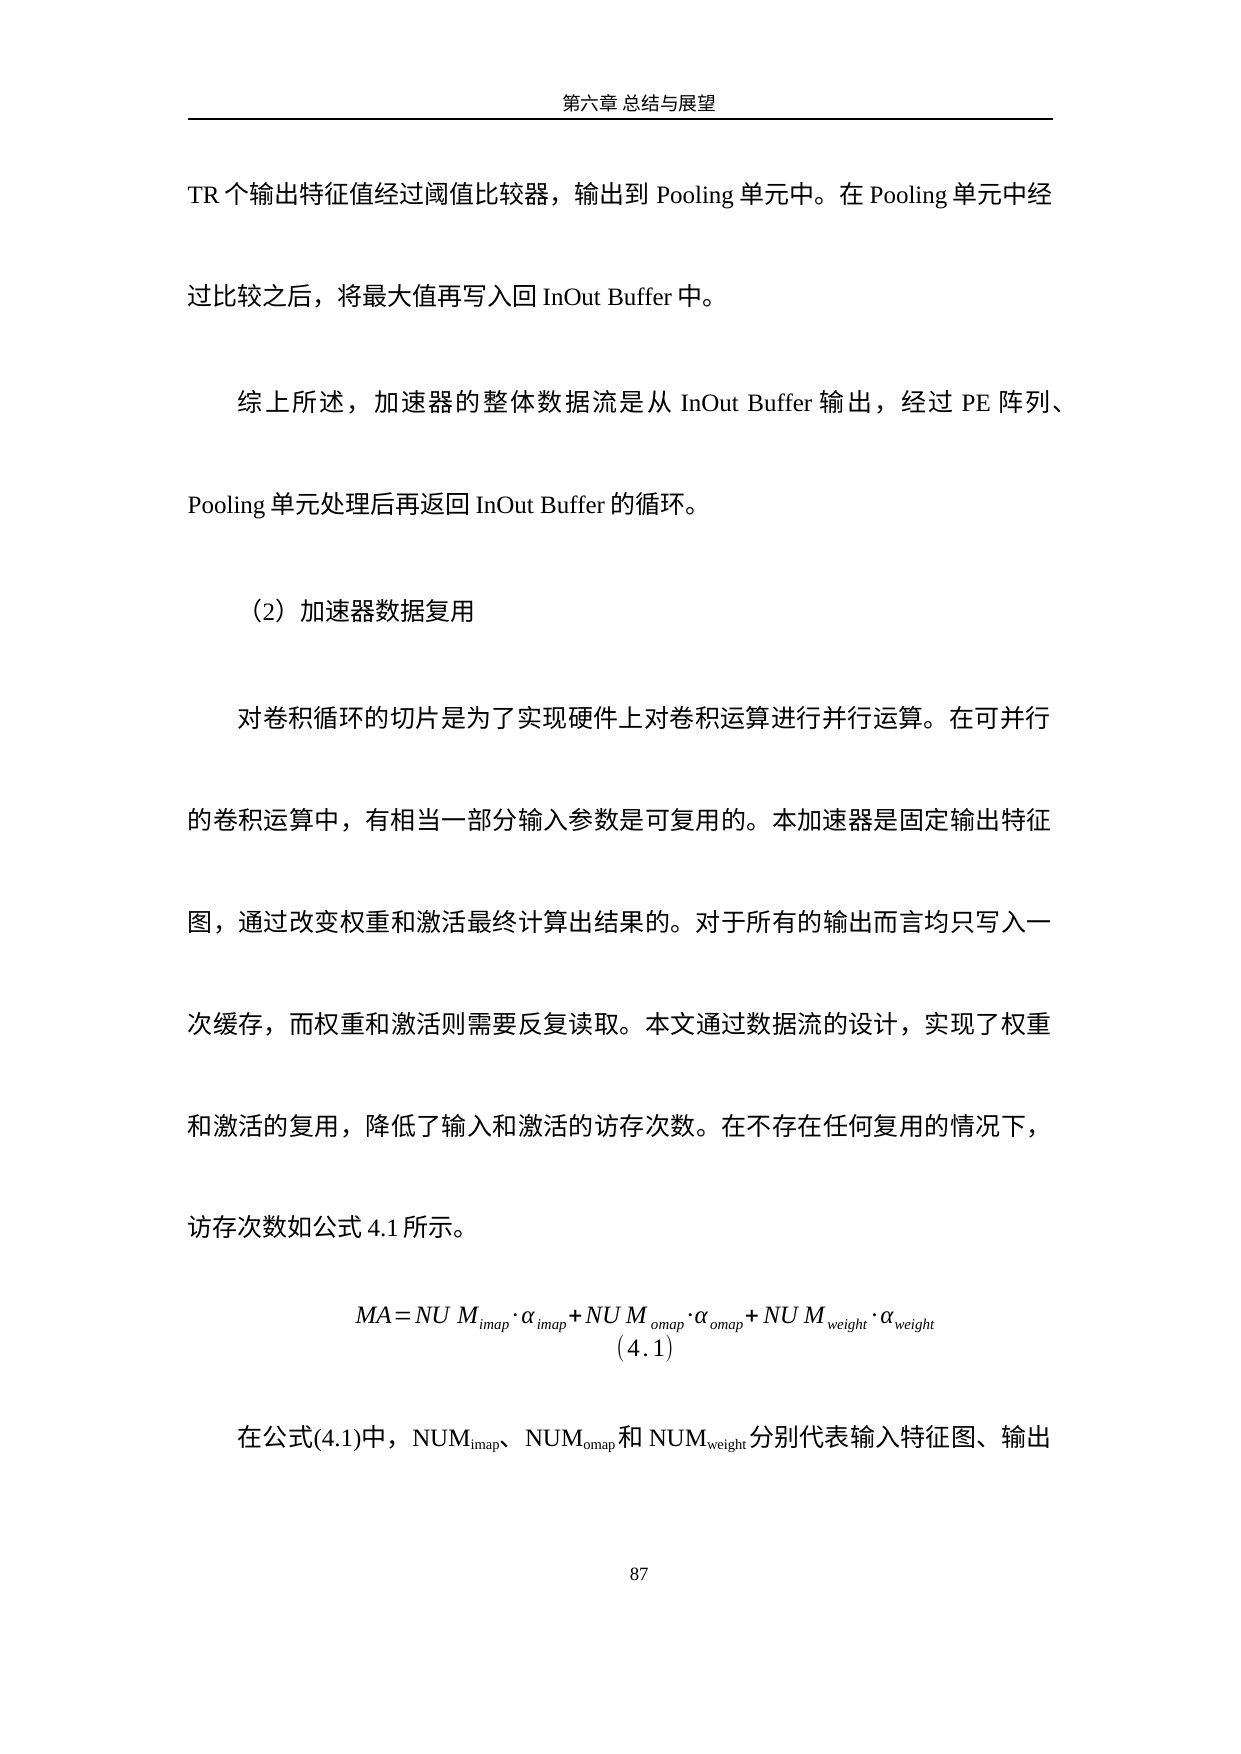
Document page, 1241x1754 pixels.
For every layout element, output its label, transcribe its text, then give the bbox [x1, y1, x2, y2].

text （2）加速器数据复用 [187, 576, 1053, 644]
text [187, 158, 1053, 328]
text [187, 1402, 1053, 1470]
text 对卷积循环的切片是为了实现硬件上对卷积运算进行并行运算。在可并行的卷积运算中，有相当一部分输入参数是可复用的。本加速器是固定输出特征图，通过改变权重和激活最终计算出结果的。对于所有的输出而言均只写入一次缓存，而权重和激活则需要反复读取。本文通过数据流的设计，实现了权重和激活的复用，降低了输入和激活的访存次数。在不存在任何复用的情况下，访存次数如公式4.1所示。 [187, 683, 1053, 1260]
text 综上所述，加速器的整体数据流是从InOut Buffer输出，经过PE阵列、Pooling单元处理后再返回InOut Buffer的循环。 [187, 367, 1053, 537]
